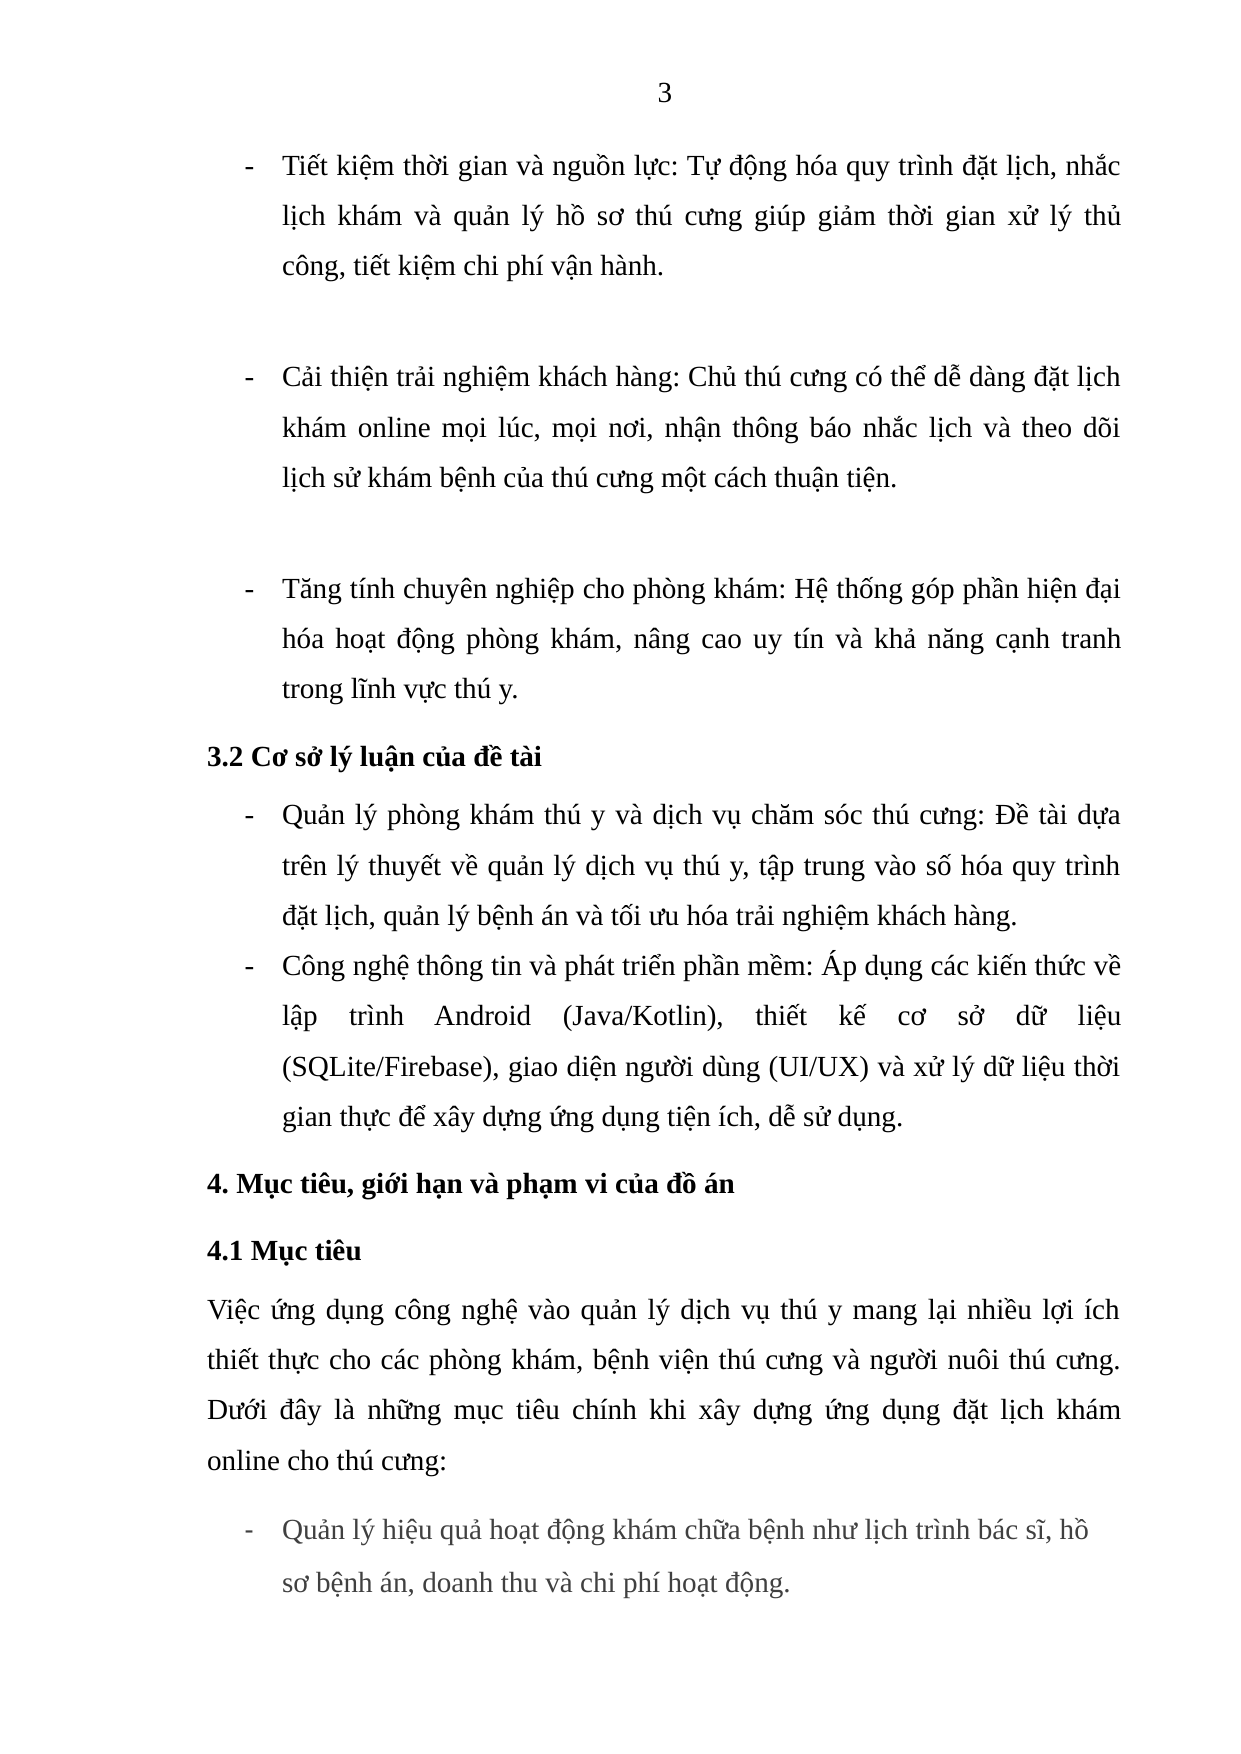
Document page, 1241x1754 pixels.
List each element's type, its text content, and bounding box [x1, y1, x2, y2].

list Tăng tính chuyên nghiệp cho phòng khám: Hệ thống góp phần hiện đại hóa hoạt động phòng khám, nâng cao uy tín và khả năng cạnh tranh trong lĩnh vực thú y. [244, 571, 1122, 705]
list Công nghệ thông tin và phát triển phần mềm: Áp dụng các kiến thức về lập trình Android (Java/Kotlin), thiết kế cơ sở dữ liệu (SQLite/Firebase), giao diện người dùng (UI/UX) và xử lý dữ liệu thời gian thực để xây dựng ứng dụng tiện ích, dễ sử dụng. [244, 948, 1122, 1133]
list Quản lý hiệu quả hoạt động khám chữa bệnh như lịch trình bác sĩ, hồ sơ bệnh án, doanh thu và chi phí hoạt động. [244, 1510, 1122, 1598]
subtitle 4. Mục tiêu, giới hạn và phạm vi của đồ án [207, 1166, 1122, 1200]
subtitle 4.1 Mục tiêu [207, 1233, 1122, 1267]
list Quản lý phòng khám thú y và dịch vụ chăm sóc thú cưng: Đề tài dựa trên lý thuyết về quản lý dịch vụ thú y, tập trung vào số hóa quy trình đặt lịch, quản lý bệnh án và tối ưu hóa trải nghiệm khách hàng. [244, 797, 1122, 931]
text Việc ứng dụng công nghệ vào quản lý dịch vụ thú y mang lại nhiều lợi ích thiết thực cho các phòng khám, bệnh viện thú cưng và người nuôi thú cưng. Dưới đây là những mục tiêu chính khi xây dựng ứng dụng đặt lịch khám online cho thú cưng: [207, 1292, 1122, 1476]
list Cải thiện trải nghiệm khách hàng: Chủ thú cưng có thể dễ dàng đặt lịch khám online mọi lúc, mọi nơi, nhận thông báo nhắc lịch và theo dõi lịch sử khám bệnh của thú cưng một cách thuận tiện. [244, 359, 1122, 493]
subtitle 3.2 Cơ sở lý luận của đề tài [207, 739, 1122, 772]
list Tiết kiệm thời gian và nguồn lực: Tự động hóa quy trình đặt lịch, nhắc lịch khám và quản lý hồ sơ thú cưng giúp giảm thời gian xử lý thủ công, tiết kiệm chi phí vận hành. [244, 148, 1122, 282]
